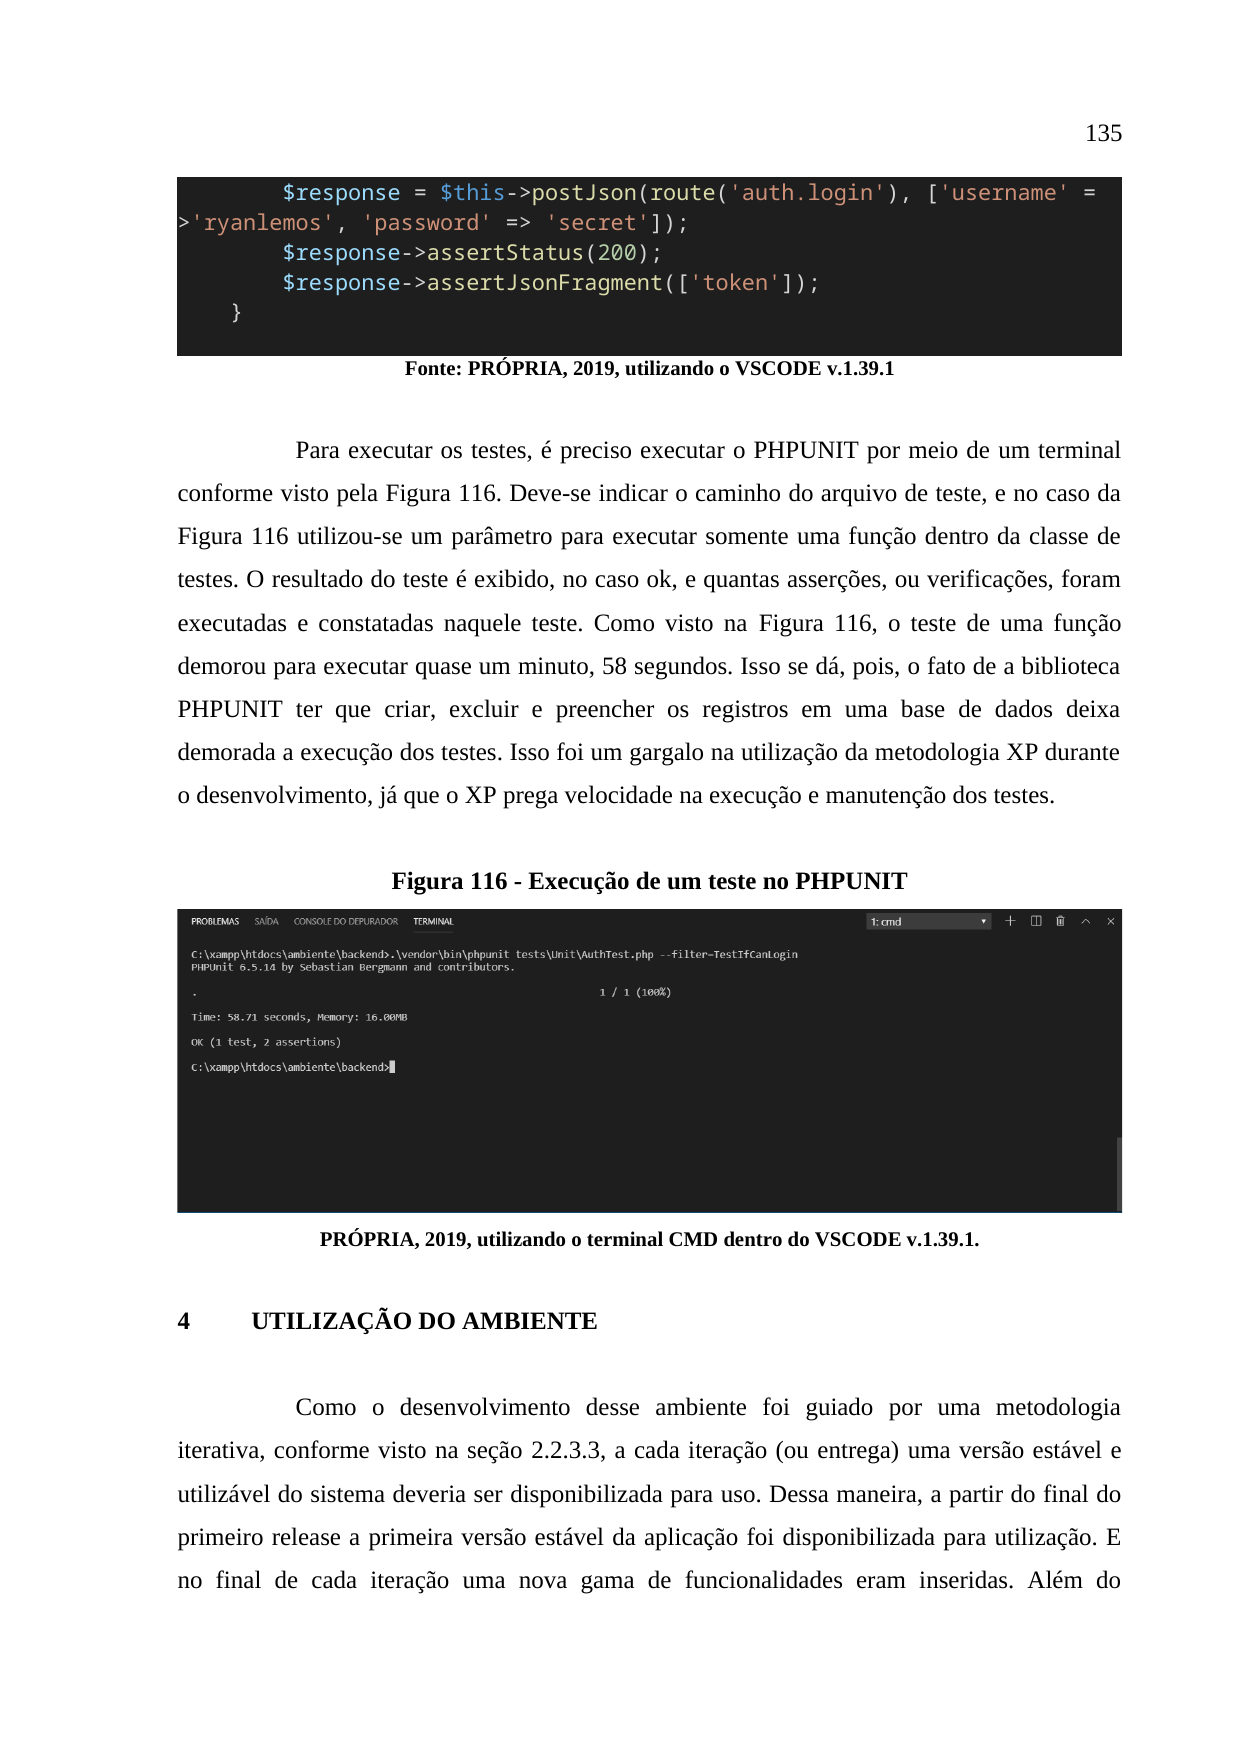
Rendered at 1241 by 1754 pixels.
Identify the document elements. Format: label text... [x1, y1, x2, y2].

text PRÓPRIA, 2019, utilizando o terminal CMD dentro do VSCODE v.1.39.1. [177, 1227, 1122, 1251]
text Figura - Execução de um teste no PHPUNIT [177, 866, 1122, 895]
text Para executar os testes, é preciso executar o PHPUNIT por meio de um terminal conforme visto pela Figura 116. Deve-se indicar o caminho do arquivo de teste, e no caso da Figura 116 utilizou-se um parâmetro para executar somente uma função dentro da classe de testes. O resultado do teste é exibido, no caso ok, e quantas asserções, ou verificações, foram executadas e constatadas naquele teste. Como visto na Figura 116, o teste de uma função demorou para executar quase um minuto, 58 segundos. Isso se dá, pois, o fato de a biblioteca PHPUNIT ter que criar, excluir e preencher os registros em uma base de dados deixa demorada a execução dos testes. Isso foi um gargalo na utilização da metodologia XP durante o desenvolvimento, já que o XP prega velocidade na execução e manutenção dos testes. [177, 435, 1122, 809]
text $response->assertJsonFragment(['token']); [177, 267, 1122, 296]
text Fonte: PRÓPRIA, 2019, utilizando o VSCODE v.1.39.1 [177, 356, 1122, 380]
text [177, 1392, 1122, 1594]
text } [177, 296, 1122, 326]
text $response = $this->postJson(route('auth.login'), ['username' =>'ryanlemos', 'password' => 'secret']); [177, 177, 1122, 237]
subtitle Utilização do ambiente [177, 1306, 1122, 1335]
text $response->assertStatus(200); [177, 237, 1122, 267]
picture [177, 909, 1123, 1213]
